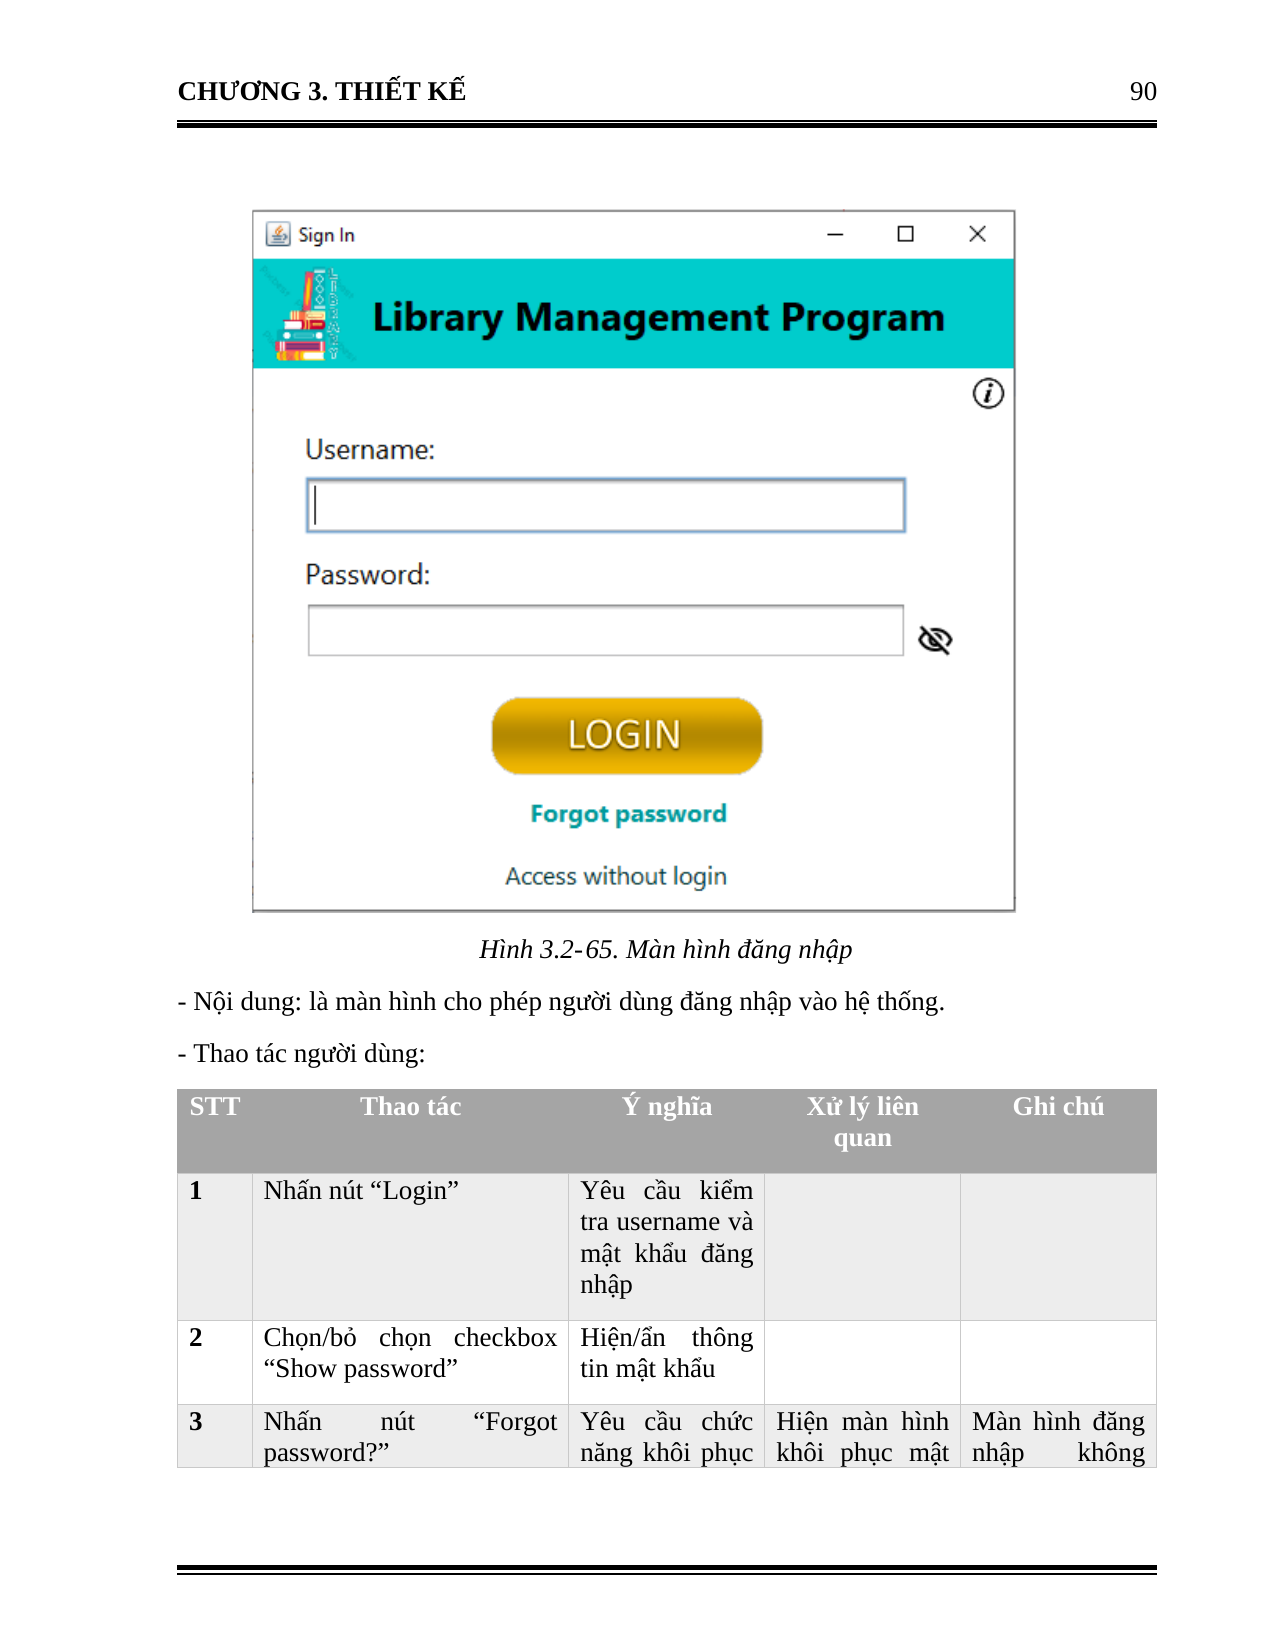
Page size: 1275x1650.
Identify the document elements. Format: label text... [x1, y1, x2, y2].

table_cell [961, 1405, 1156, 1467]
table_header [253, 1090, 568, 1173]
picture [252, 209, 1017, 913]
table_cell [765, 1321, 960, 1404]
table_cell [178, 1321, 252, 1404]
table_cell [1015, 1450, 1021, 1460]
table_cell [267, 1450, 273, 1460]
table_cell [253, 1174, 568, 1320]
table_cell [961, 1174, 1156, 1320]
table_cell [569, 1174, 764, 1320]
text - Thao tác người dùng: [177, 1037, 1157, 1068]
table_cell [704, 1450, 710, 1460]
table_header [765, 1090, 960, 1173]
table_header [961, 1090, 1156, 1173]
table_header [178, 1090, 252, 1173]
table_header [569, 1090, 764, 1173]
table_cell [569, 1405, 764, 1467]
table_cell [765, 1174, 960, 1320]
text - Nội dung: là màn hình cho phép người dùng đăng nhập vào hệ thống. [177, 985, 1157, 1016]
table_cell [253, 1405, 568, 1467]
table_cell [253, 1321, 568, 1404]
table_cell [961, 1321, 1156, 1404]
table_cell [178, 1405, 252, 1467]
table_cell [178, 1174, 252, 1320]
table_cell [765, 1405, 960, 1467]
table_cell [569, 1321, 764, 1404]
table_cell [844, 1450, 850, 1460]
